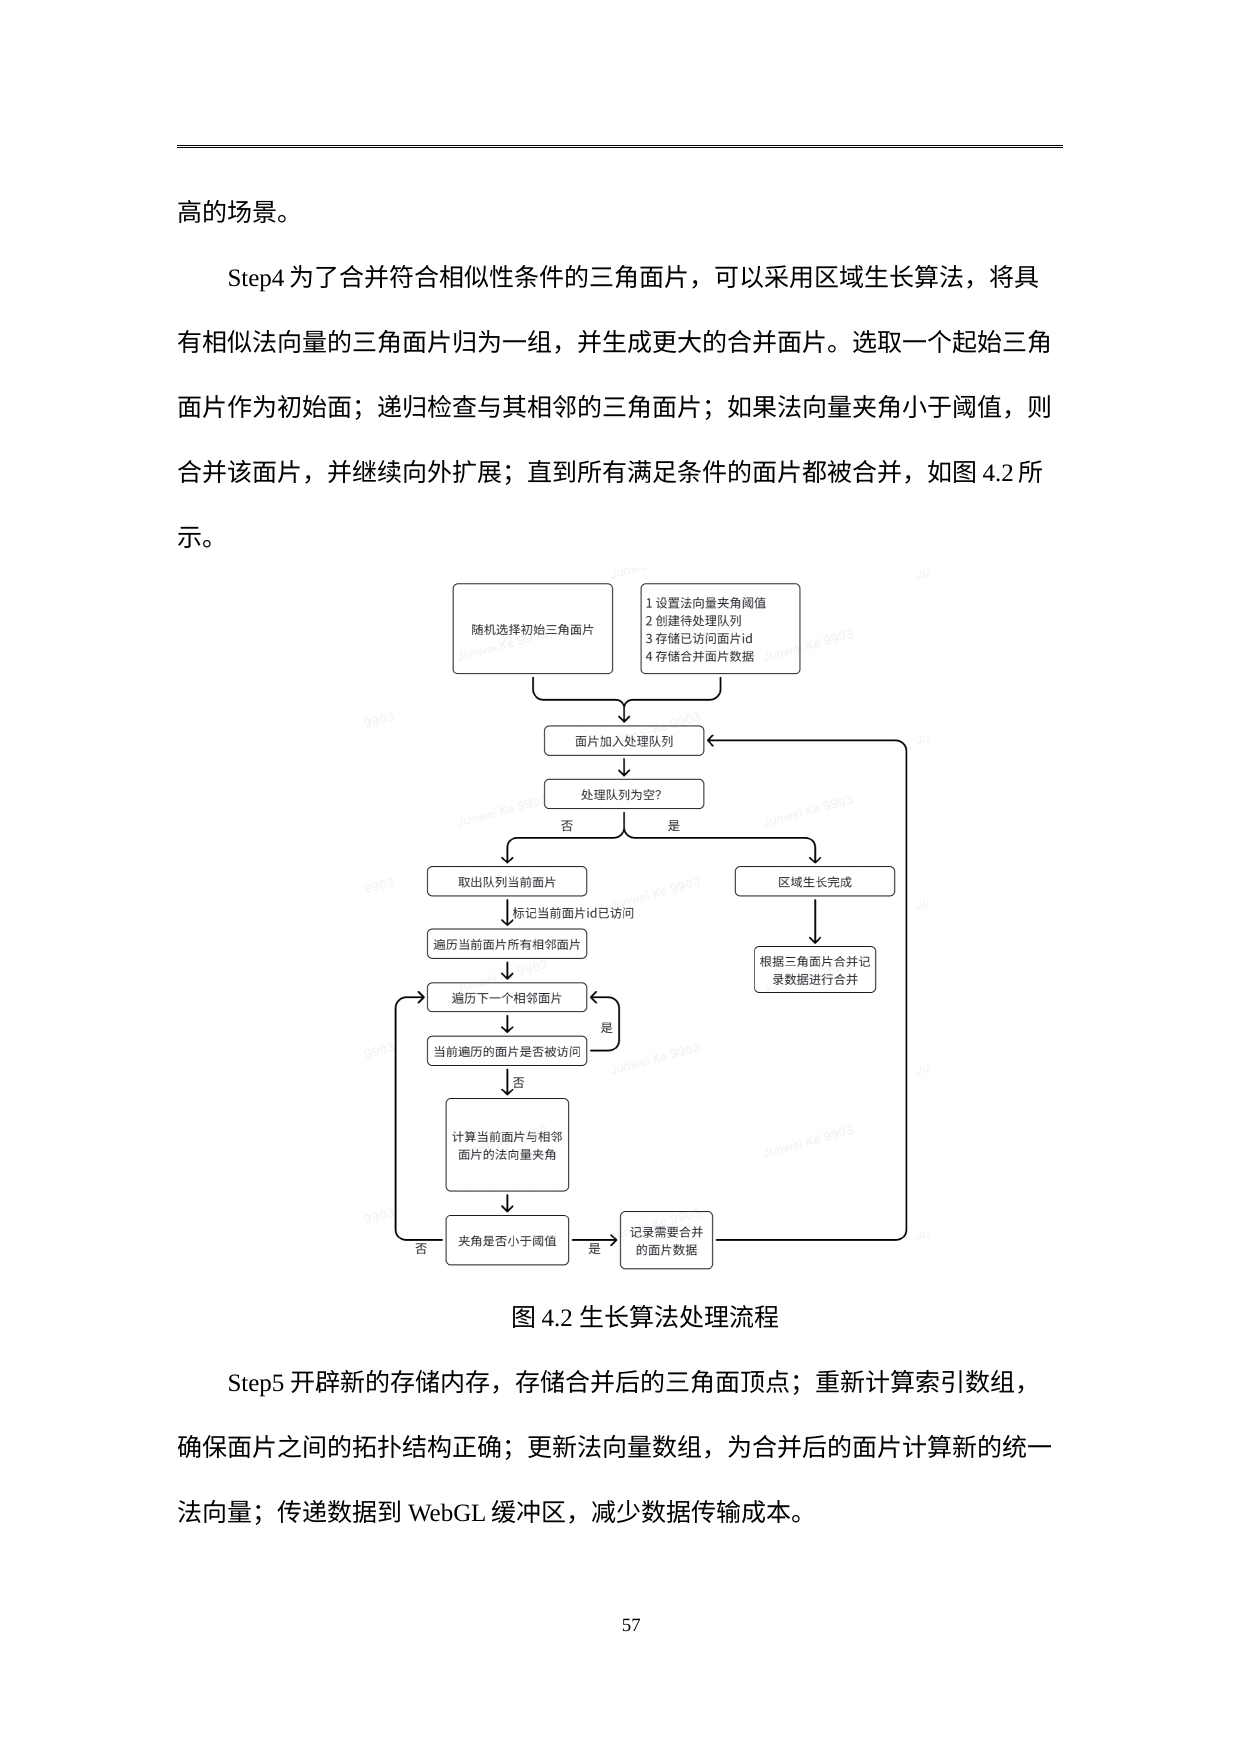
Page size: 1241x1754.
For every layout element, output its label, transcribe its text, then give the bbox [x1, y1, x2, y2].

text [177, 178, 1063, 243]
text 图4.2 生长算法处理流程 [177, 1283, 1063, 1348]
text Step5 开辟新的存储内存，存储合并后的三角面顶点；重新计算索引数组，确保面片之间的拓扑结构正确；更新法向量数组，为合并后的面片计算新的统一法向量；传递数据到 WebGL 缓冲区，减少数据传输成本。 [177, 1348, 1063, 1543]
picture [361, 568, 929, 1279]
text Step4为了合并符合相似性条件的三角面片，可以采用区域生长算法，将具有相似法向量的三角面片归为一组，并生成更大的合并面片。选取一个起始三角面片作为初始面；递归检查与其相邻的三角面片；如果法向量夹角小于阈值，则合并该面片，并继续向外扩展；直到所有满足条件的面片都被合并，如图4.2所示。 [177, 243, 1063, 568]
